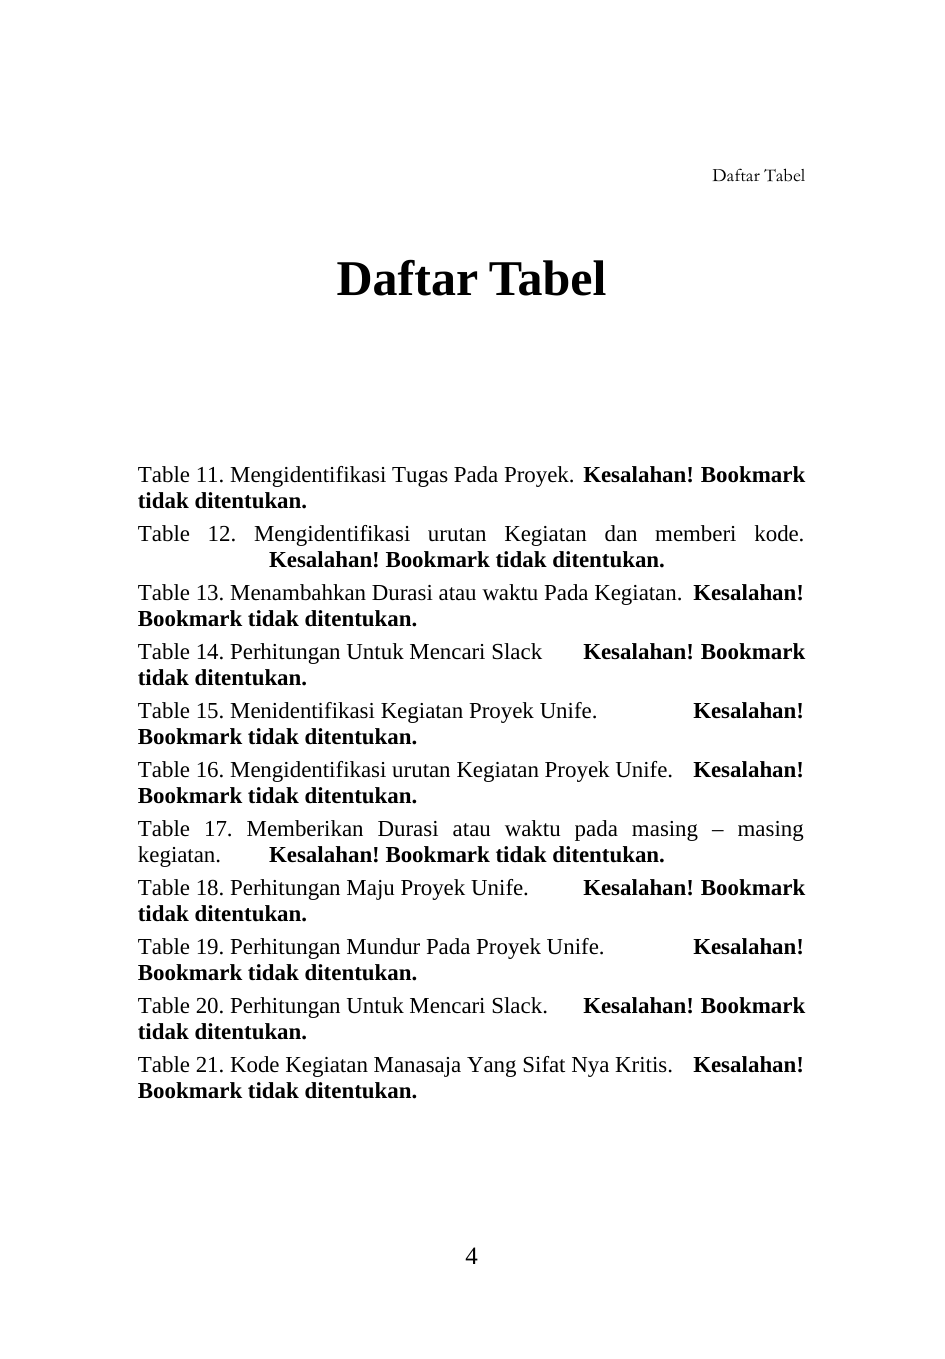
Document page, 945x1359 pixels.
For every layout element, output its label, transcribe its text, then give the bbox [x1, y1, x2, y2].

subtitle Daftar Tabel [138, 249, 805, 306]
